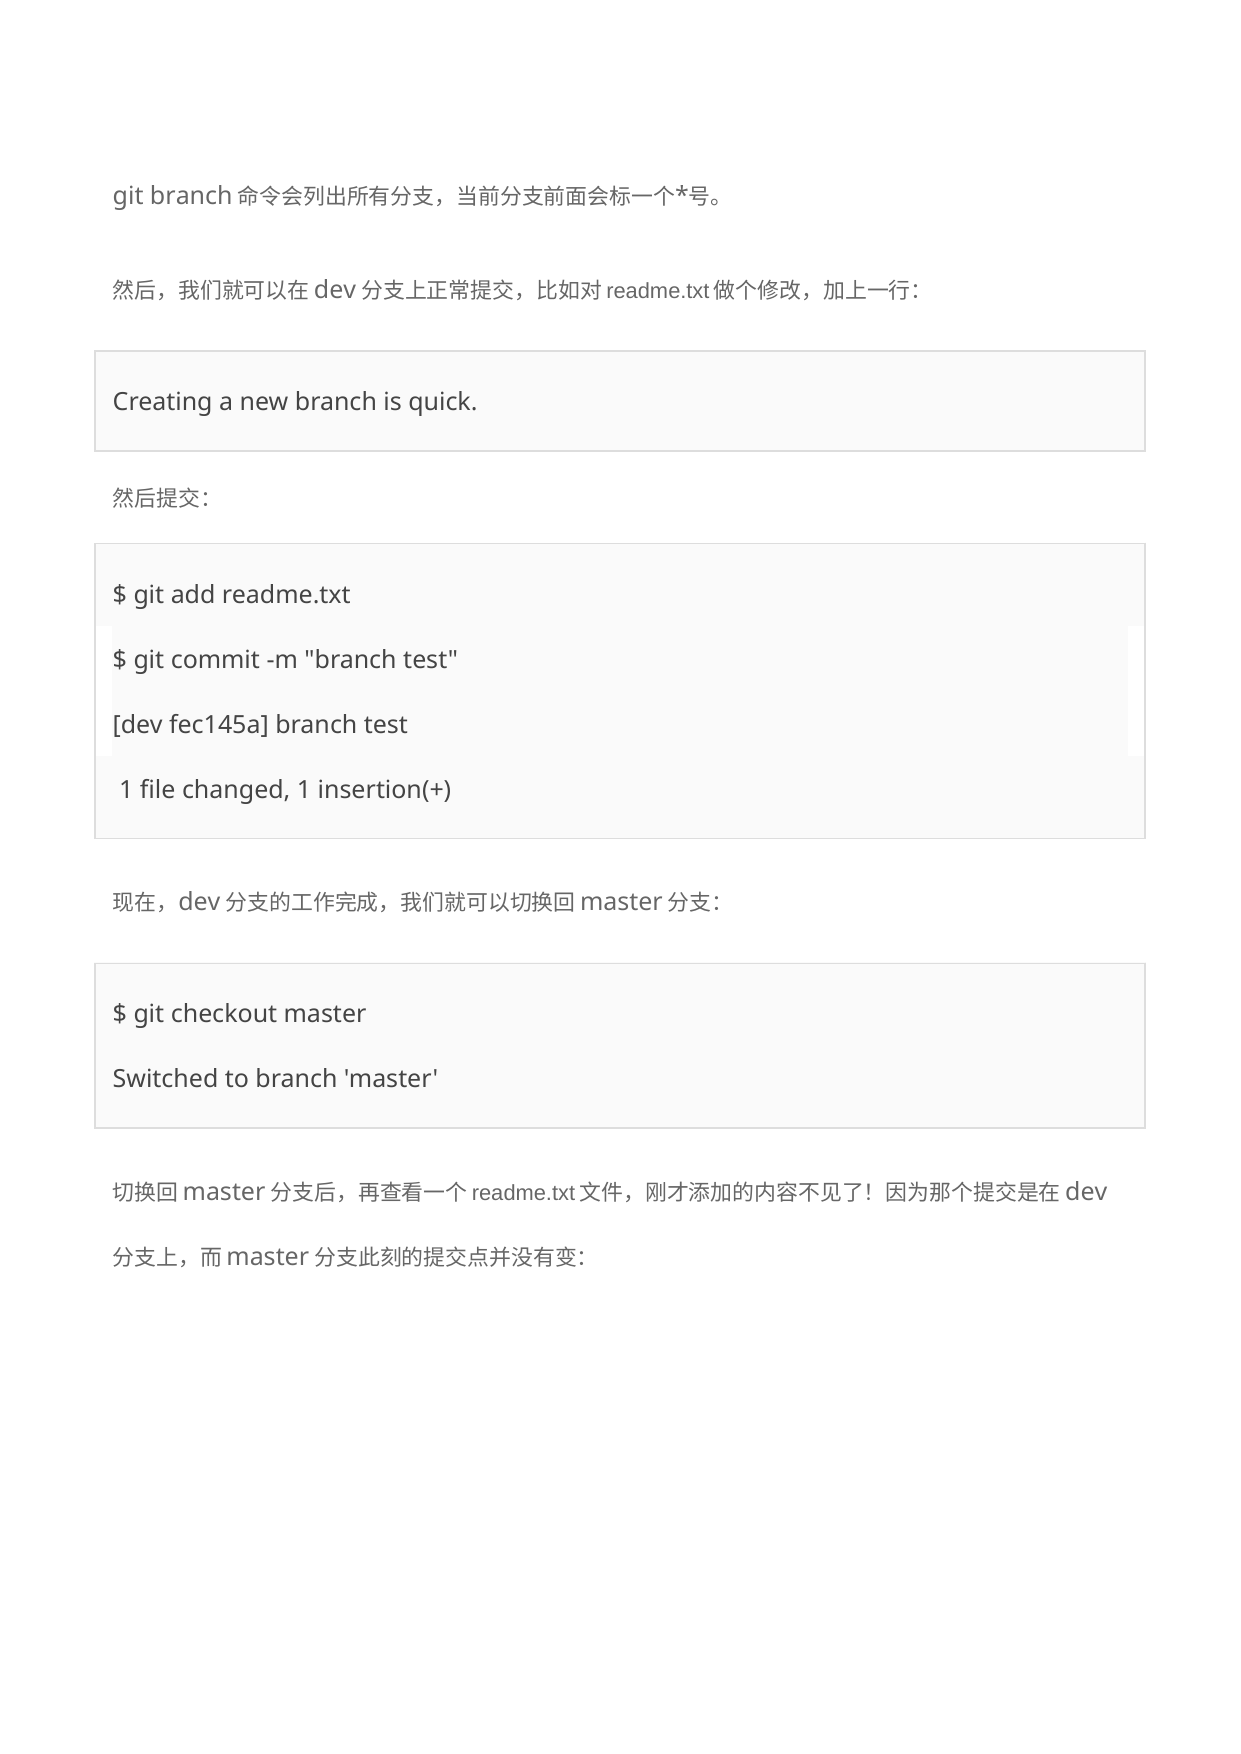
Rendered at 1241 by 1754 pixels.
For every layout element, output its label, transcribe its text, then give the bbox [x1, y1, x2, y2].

text $ git checkout master [96, 964, 1144, 1027]
text Switched to branch 'master' [96, 1027, 1144, 1127]
text Creating a new branch is quick. [96, 352, 1144, 450]
text 1 file changed, 1 insertion(+) [96, 738, 1144, 838]
text 然后提交： [112, 481, 1128, 513]
text $ git commit -m "branch test" [112, 626, 1128, 691]
text 现在，dev分支的工作完成，我们就可以切换回master分支： [112, 868, 1128, 933]
text [dev fec145a] branch test [112, 691, 1128, 738]
text git branch命令会列出所有分支，当前分支前面会标一个*号。 [112, 162, 1128, 227]
text $ git add readme.txt [96, 544, 1144, 626]
text 然后，我们就可以在dev分支上正常提交，比如对readme.txt做个修改，加上一行： [112, 256, 1128, 321]
text 切换回master分支后，再查看一个readme.txt文件，刚才添加的内容不见了！因为那个提交是在dev分支上，而master分支此刻的提交点并没有变： [112, 1158, 1128, 1288]
